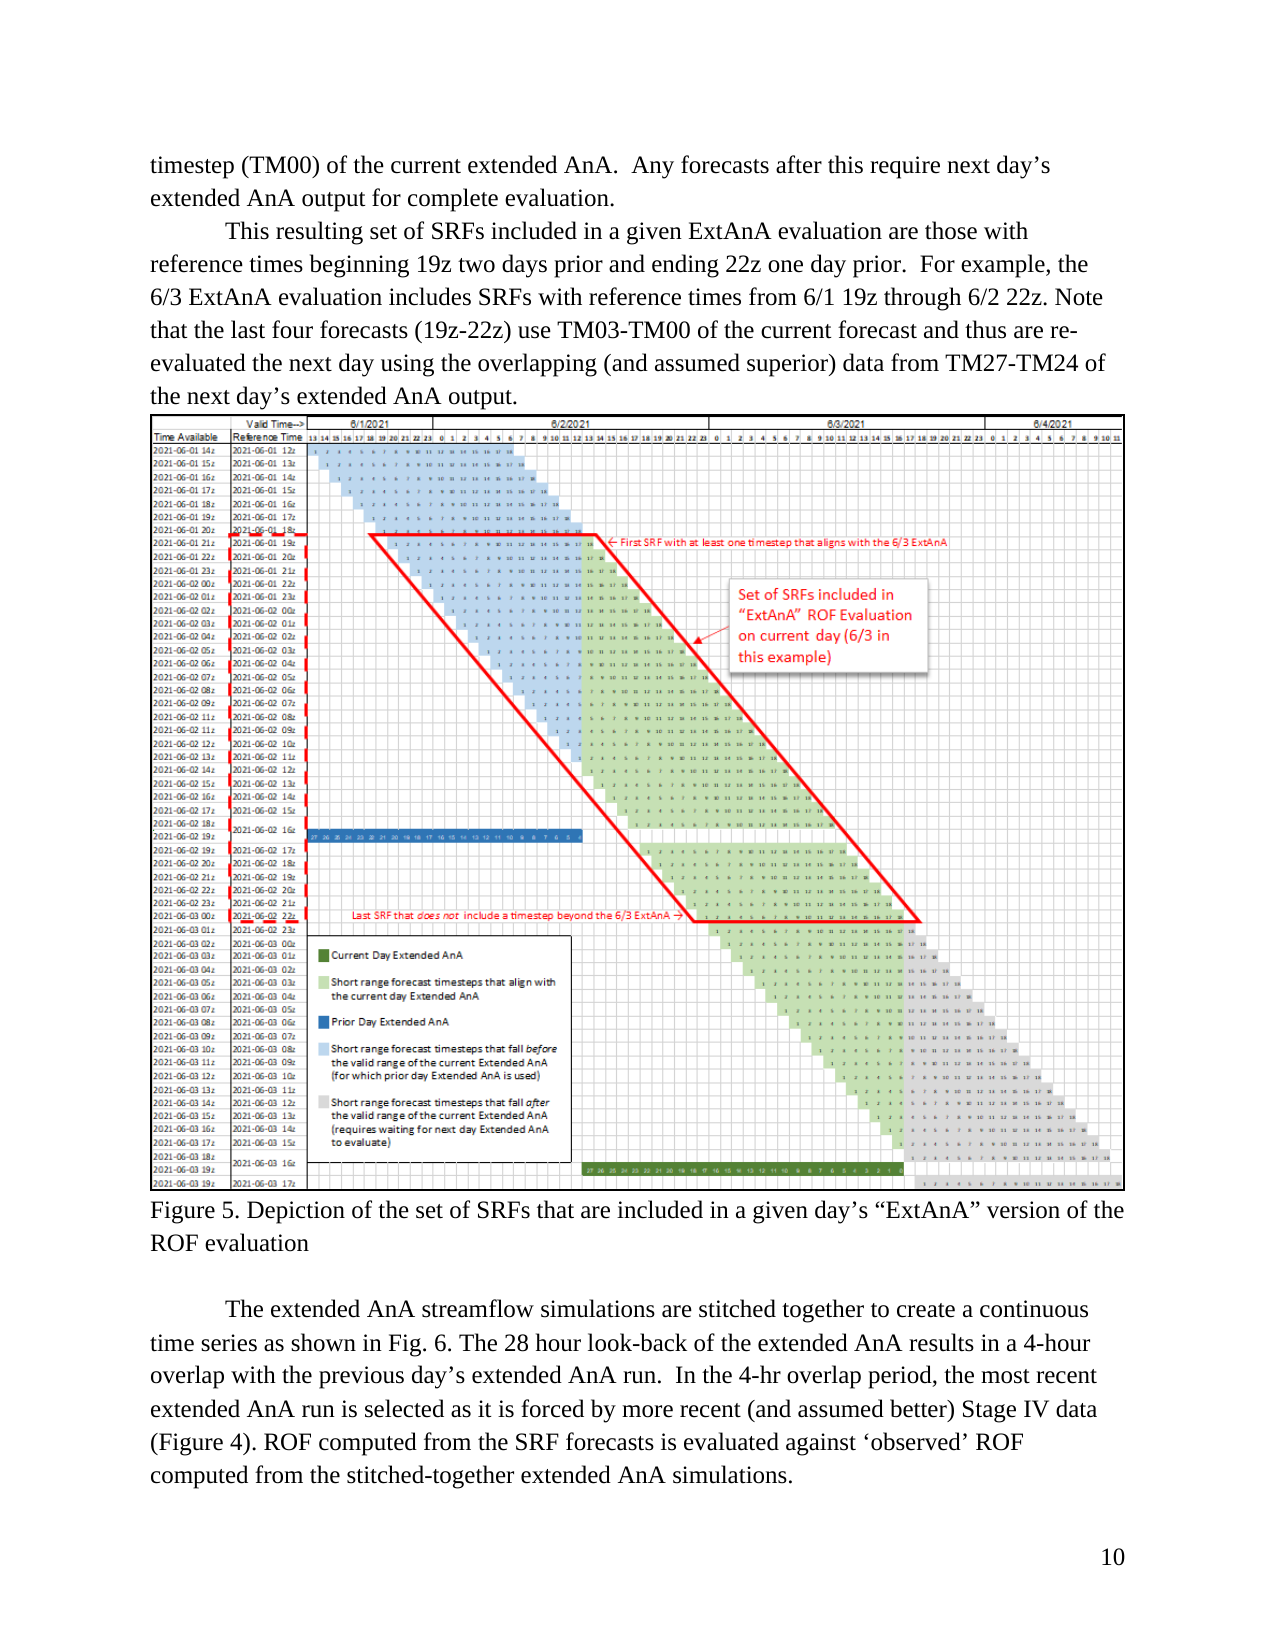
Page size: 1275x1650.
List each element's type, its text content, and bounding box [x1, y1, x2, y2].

text This resulting set of SRFs included in a given ExtAnA evaluation are those with reference times beginning 19z two days prior and ending 22z one day prior. For example, the 6/3 ExtAnA evaluation includes SRFs with reference times from 6/1 19z through 6/2 22z. Note that the last four forecasts (19z-22z) use TM03-TM00 of the current forecast and thus are re-evaluated the next day using the overlapping (and assumed superior) data from TM27-TM24 of the next day’s extended AnA output. [150, 216, 1125, 410]
text Figure 5. Depiction of the set of SRFs that are included in a given day’s “ExtAnA” version of the ROF evaluation [150, 1196, 1125, 1257]
picture [152, 416, 1123, 1189]
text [150, 150, 1125, 212]
text The extended AnA streamflow simulations are stitched together to create a continuous time series as shown in Fig. 6. The 28 hour look-back of the extended AnA results in a 4-hour overlap with the previous day’s extended AnA run. In the 4-hr overlap period, the most recent extended AnA run is selected as it is forced by more recent (and assumed better) Stage IV data (Figure 4). ROF computed from the SRF forecasts is evaluated against ‘observed’ ROF computed from the stitched-together extended AnA simulations. [150, 1294, 1125, 1488]
